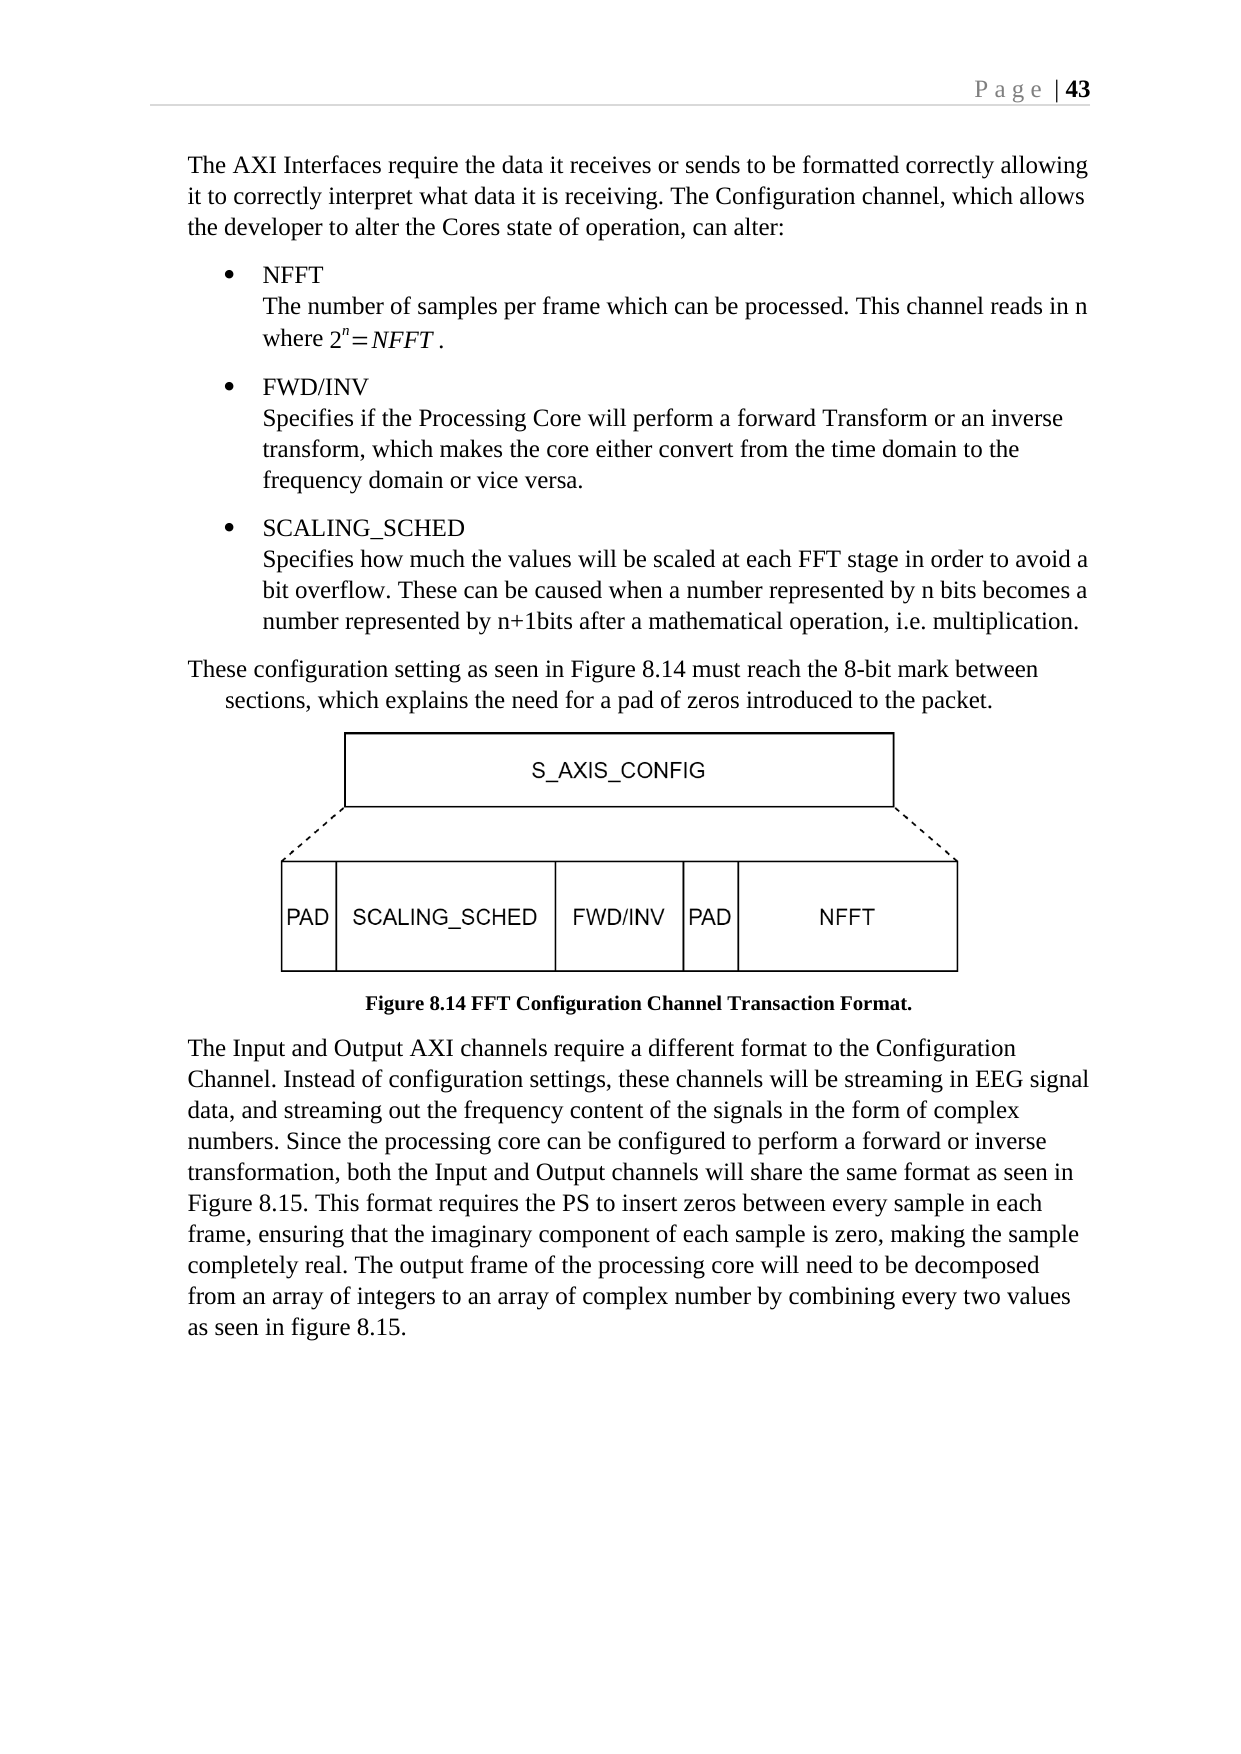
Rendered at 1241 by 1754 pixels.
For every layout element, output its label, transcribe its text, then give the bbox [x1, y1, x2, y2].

text These configuration setting as seen in Figure 8.14 must reach the 8-bit mark between sections, which explains the need for a pad of zeros introduced to the packet. [187, 654, 1090, 713]
list SCALING_SCHED Specifies how much the values will be scaled at each FFT stage in order to avoid a bit overflow. These can be caused when a number represented by n bits becomes a number represented by n+1bits after a mathematical operation, i.e. multiplication. [225, 513, 1090, 635]
list FWD/INV Specifies if the Processing Core will perform a forward Transform or an inverse transform, which makes the core either convert from the time domain to the frequency domain or vice versa. [225, 372, 1090, 494]
picture [280, 732, 960, 972]
text Figure 8.14 FFT Configuration Channel Transaction Format. [187, 990, 1090, 1014]
list NFFT The number of samples per frame which can be processed. This channel reads in n where [225, 260, 1090, 353]
text The AXI Interfaces require the data it receives or sends to be formatted correctly allowing it to correctly interpret what data it is receiving. The Configuration channel, which allows the developer to alter the Cores state of operation, can alter: [187, 150, 1090, 241]
text The Input and Output AXI channels require a different format to the Configuration Channel. Instead of configuration settings, these channels will be streaming in EEG signal data, and streaming out the frequency content of the signals in the form of complex numbers. Since the processing core can be configured to perform a forward or inverse transformation, both the Input and Output channels will share the same format as seen in Figure 8.15. This format requires the PS to insert zeros between every sample in each frame, ensuring that the imaginary component of each sample is zero, making the sample completely real. The output frame of the processing core will need to be decomposed from an array of integers to an array of complex number by combining every two values as seen in figure 8.15. [187, 1033, 1090, 1341]
